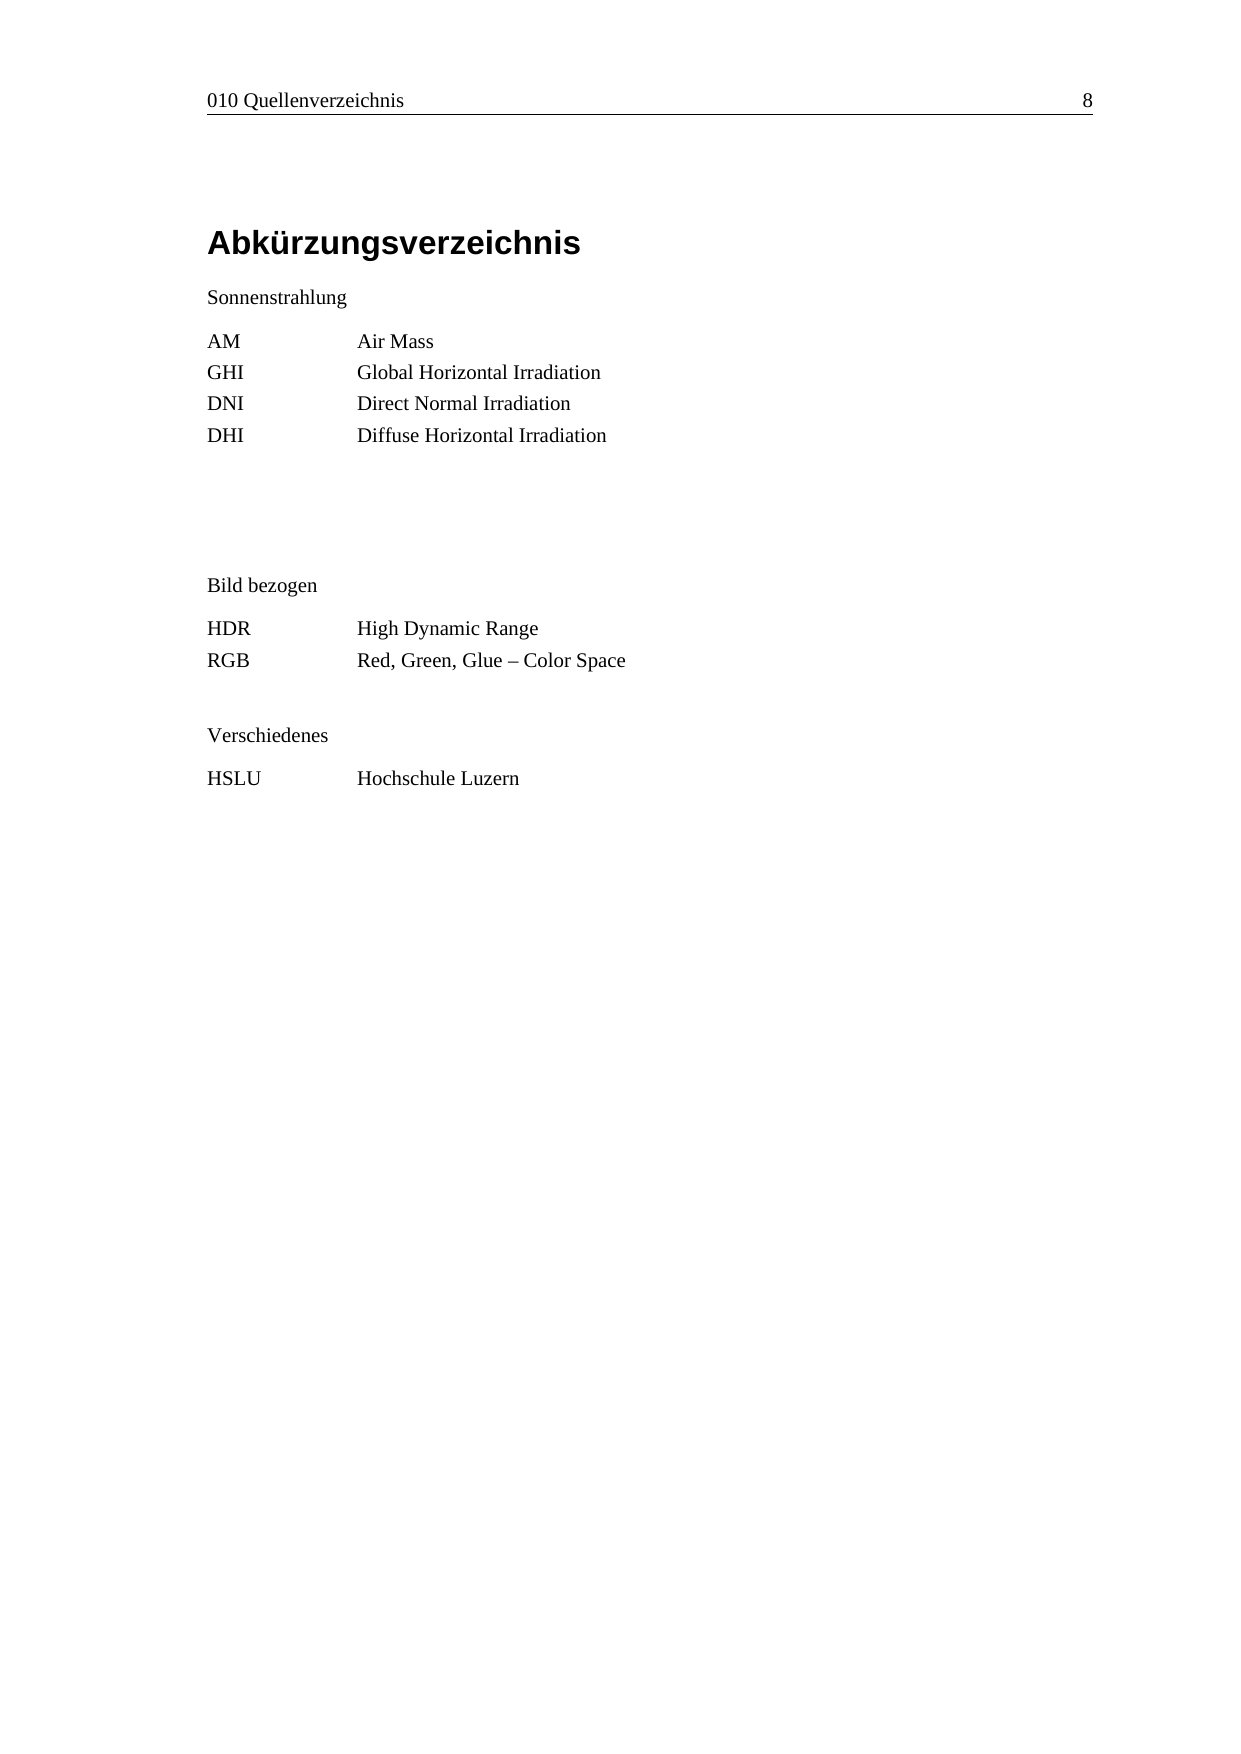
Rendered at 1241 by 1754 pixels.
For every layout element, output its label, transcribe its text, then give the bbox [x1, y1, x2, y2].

text Verschiedenes [207, 723, 1093, 747]
text HSLU Hochschule Luzern [207, 766, 1093, 790]
text HDR High Dynamic Range [207, 616, 1093, 640]
text AM Air Mass GHI Global Horizontal Irradiation DNI Direct Normal Irradiation DHI Diffuse Horizontal Irradiation [207, 329, 1093, 509]
subtitle Abkürzungsverzeichnis [207, 223, 1093, 261]
text Bild bezogen [207, 573, 1093, 597]
text Sonnenstrahlung [207, 285, 1093, 309]
text RGB Red, Green, Glue – Color Space [207, 648, 1093, 672]
